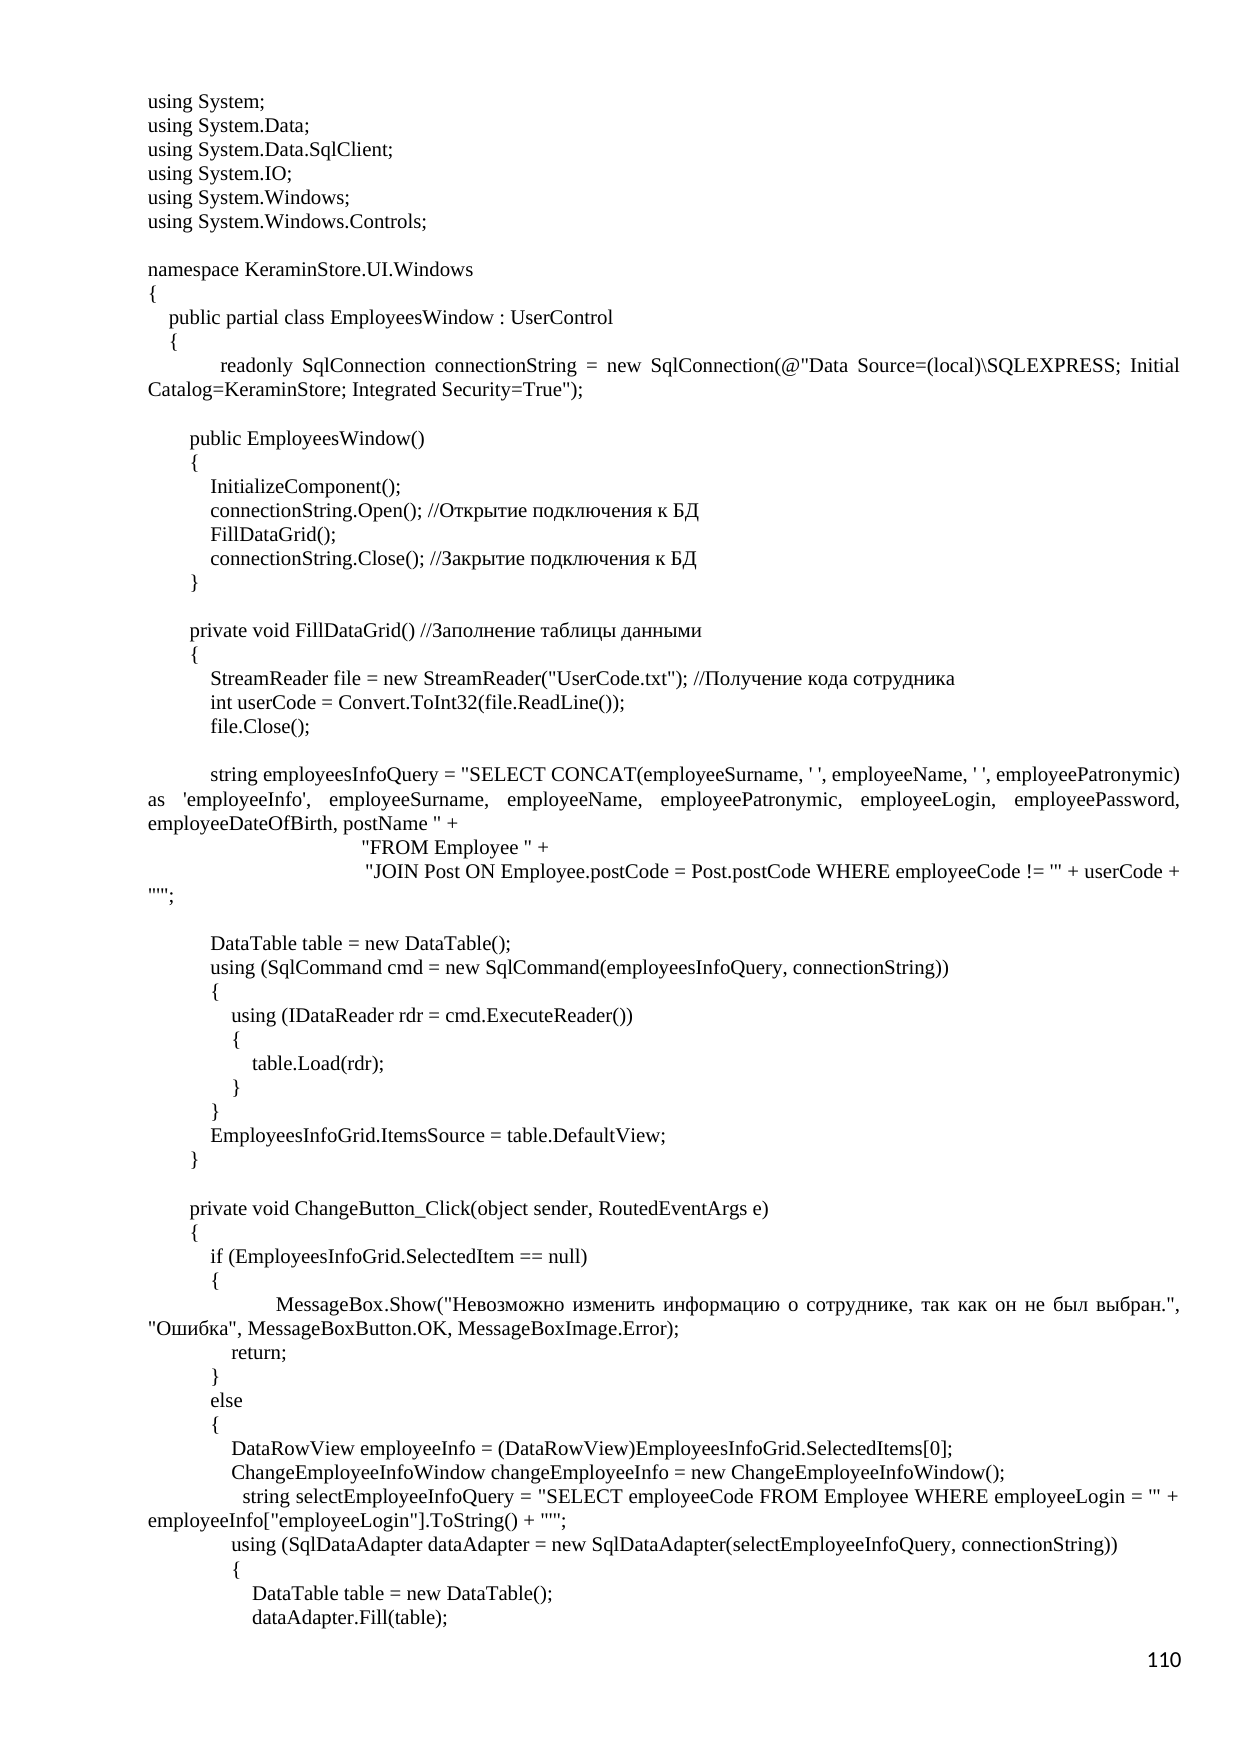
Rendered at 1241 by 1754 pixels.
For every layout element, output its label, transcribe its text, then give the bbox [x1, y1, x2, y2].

text using System.Windows.Controls; [148, 209, 1181, 233]
text file.Close(); [148, 714, 1181, 738]
text { [148, 329, 1181, 353]
text } [148, 1075, 1181, 1099]
text using (SqlCommand cmd = new SqlCommand(employeesInfoQuery, connectionString)) [148, 955, 1181, 979]
text DataRowView employeeInfo = (DataRowView)EmployeesInfoGrid.SelectedItems[0]; [148, 1436, 1181, 1460]
text using System.Data.SqlClient; [148, 137, 1181, 161]
text public EmployeesWindow() [148, 426, 1181, 449]
text { [148, 1556, 1181, 1581]
text "JOIN Post ON Employee.postCode = Post.postCode WHERE employeeCode != '" + userCode + "'"; [148, 859, 1181, 907]
text using System; [148, 89, 1181, 113]
text using System.IO; [148, 161, 1181, 185]
text } [148, 570, 1181, 594]
text { [148, 1412, 1181, 1436]
text } [148, 1147, 1181, 1171]
text { [148, 1219, 1181, 1244]
text DataTable table = new DataTable(); [148, 1581, 1181, 1604]
text string employeesInfoQuery = "SELECT CONCAT(employeeSurname, ' ', employeeName, ' ', employeePatronymic) as 'employeeInfo', employeeSurname, employeeName, employeePatronymic, employeeLogin, employeePassword, employeeDateOfBirth, postName " + [148, 762, 1181, 834]
text FillDataGrid(); [148, 522, 1181, 546]
text { [148, 449, 1181, 474]
text DataTable table = new DataTable(); [148, 931, 1181, 955]
text { [148, 1027, 1181, 1051]
text using System.Windows; [148, 185, 1181, 209]
text public partial class EmployeesWindow : UserControl [148, 305, 1181, 329]
text return; [148, 1340, 1181, 1364]
text int userCode = Convert.ToInt32(file.ReadLine()); [148, 690, 1181, 714]
text } [148, 1099, 1181, 1123]
text { [148, 642, 1181, 666]
text if (EmployeesInfoGrid.SelectedItem == null) [148, 1244, 1181, 1268]
text ChangeEmployeeInfoWindow changeEmployeeInfo = new ChangeEmployeeInfoWindow(); [148, 1460, 1181, 1484]
text else [148, 1388, 1181, 1412]
text connectionString.Open(); //Открытие подключения к БД [148, 498, 1181, 522]
text InitializeComponent(); [148, 474, 1181, 498]
text private void FillDataGrid() //Заполнение таблицы данными [148, 618, 1181, 642]
text StreamReader file = new StreamReader("UserCode.txt"); //Получение кода сотрудника [148, 666, 1181, 690]
text { [148, 1268, 1181, 1292]
text readonly SqlConnection connectionString = new SqlConnection(@"Data Source=(local)\SQLEXPRESS; Initial Catalog=KeraminStore; Integrated Security=True"); [148, 353, 1181, 401]
text using System.Data; [148, 113, 1181, 137]
text { [148, 281, 1181, 305]
text namespace KeraminStore.UI.Windows [148, 257, 1181, 281]
text using (SqlDataAdapter dataAdapter = new SqlDataAdapter(selectEmployeeInfoQuery, connectionString)) [148, 1532, 1181, 1556]
text connectionString.Close(); //Закрытие подключения к БД [148, 546, 1181, 570]
text "FROM Employee " + [148, 834, 1181, 859]
text { [148, 979, 1181, 1003]
text dataAdapter.Fill(table); [148, 1604, 1181, 1629]
text MessageBox.Show("Невозможно изменить информацию о сотруднике, так как он не был выбран.", "Ошибка", MessageBoxButton.OK, MessageBoxImage.Error); [148, 1292, 1181, 1340]
text EmployeesInfoGrid.ItemsSource = table.DefaultView; [148, 1123, 1181, 1147]
text private void ChangeButton_Click(object sender, RoutedEventArgs e) [148, 1196, 1181, 1219]
text } [148, 1364, 1181, 1388]
text table.Load(rdr); [148, 1051, 1181, 1075]
text using (IDataReader rdr = cmd.ExecuteReader()) [148, 1003, 1181, 1027]
text string selectEmployeeInfoQuery = "SELECT employeeCode FROM Employee WHERE employeeLogin = '" + employeeInfo["employeeLogin"].ToString() + "'"; [148, 1484, 1181, 1532]
